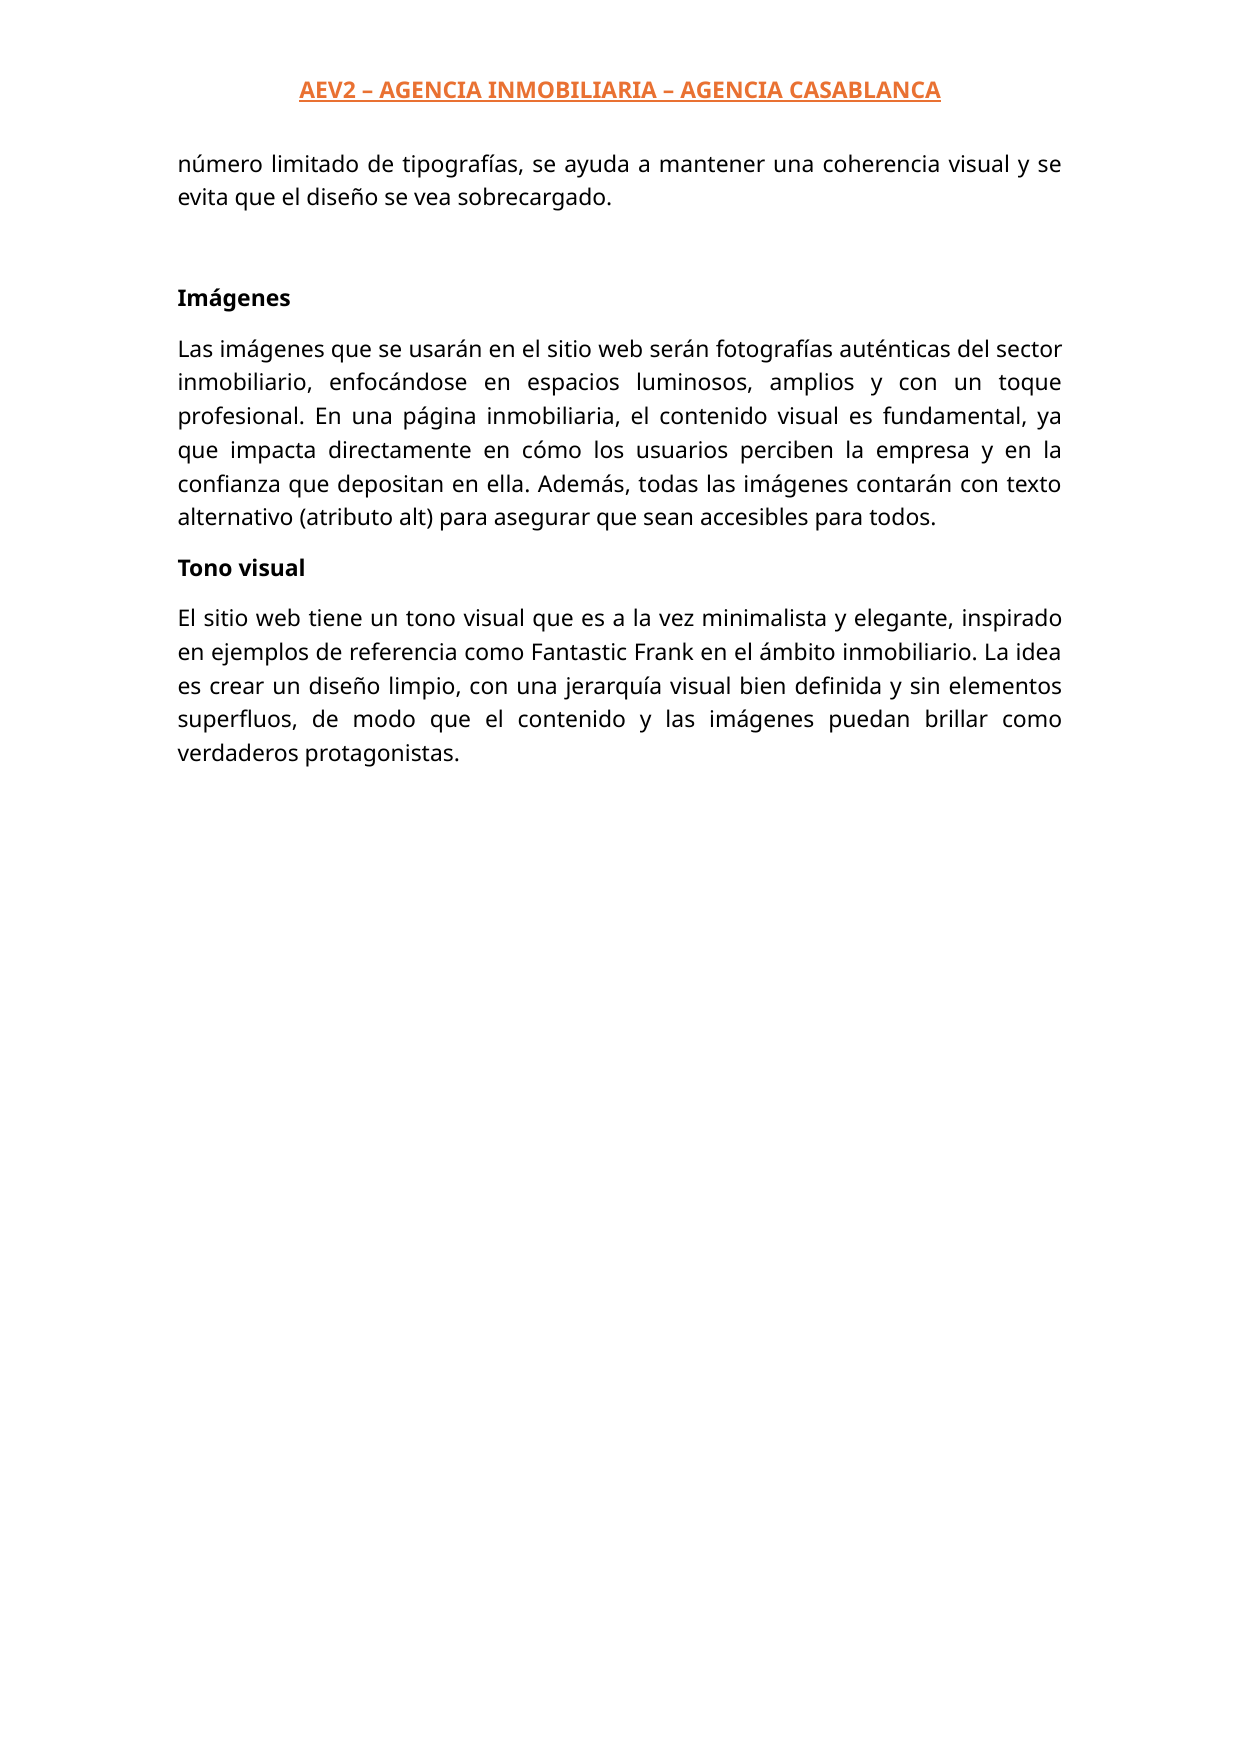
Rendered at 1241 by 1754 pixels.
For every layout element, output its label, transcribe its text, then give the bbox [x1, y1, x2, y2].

text Imágenes [177, 282, 1063, 313]
text El sitio web tiene un tono visual que es a la vez minimalista y elegante, inspirado en ejemplos de referencia como Fantastic Frank en el ámbito inmobiliario. La idea es crear un diseño limpio, con una jerarquía visual bien definida y sin elementos superfluos, de modo que el contenido y las imágenes puedan brillar como verdaderos protagonistas. [177, 602, 1063, 768]
text Tono visual [177, 552, 1063, 583]
text Las imágenes que se usarán en el sitio web serán fotografías auténticas del sector inmobiliario, enfocándose en espacios luminosos, amplios y con un toque profesional. En una página inmobiliaria, el contenido visual es fundamental, ya que impacta directamente en cómo los usuarios perciben la empresa y en la confianza que depositan en ella. Además, todas las imágenes contarán con texto alternativo (atributo alt) para asegurar que sean accesibles para todos. [177, 333, 1063, 533]
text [177, 148, 1063, 213]
